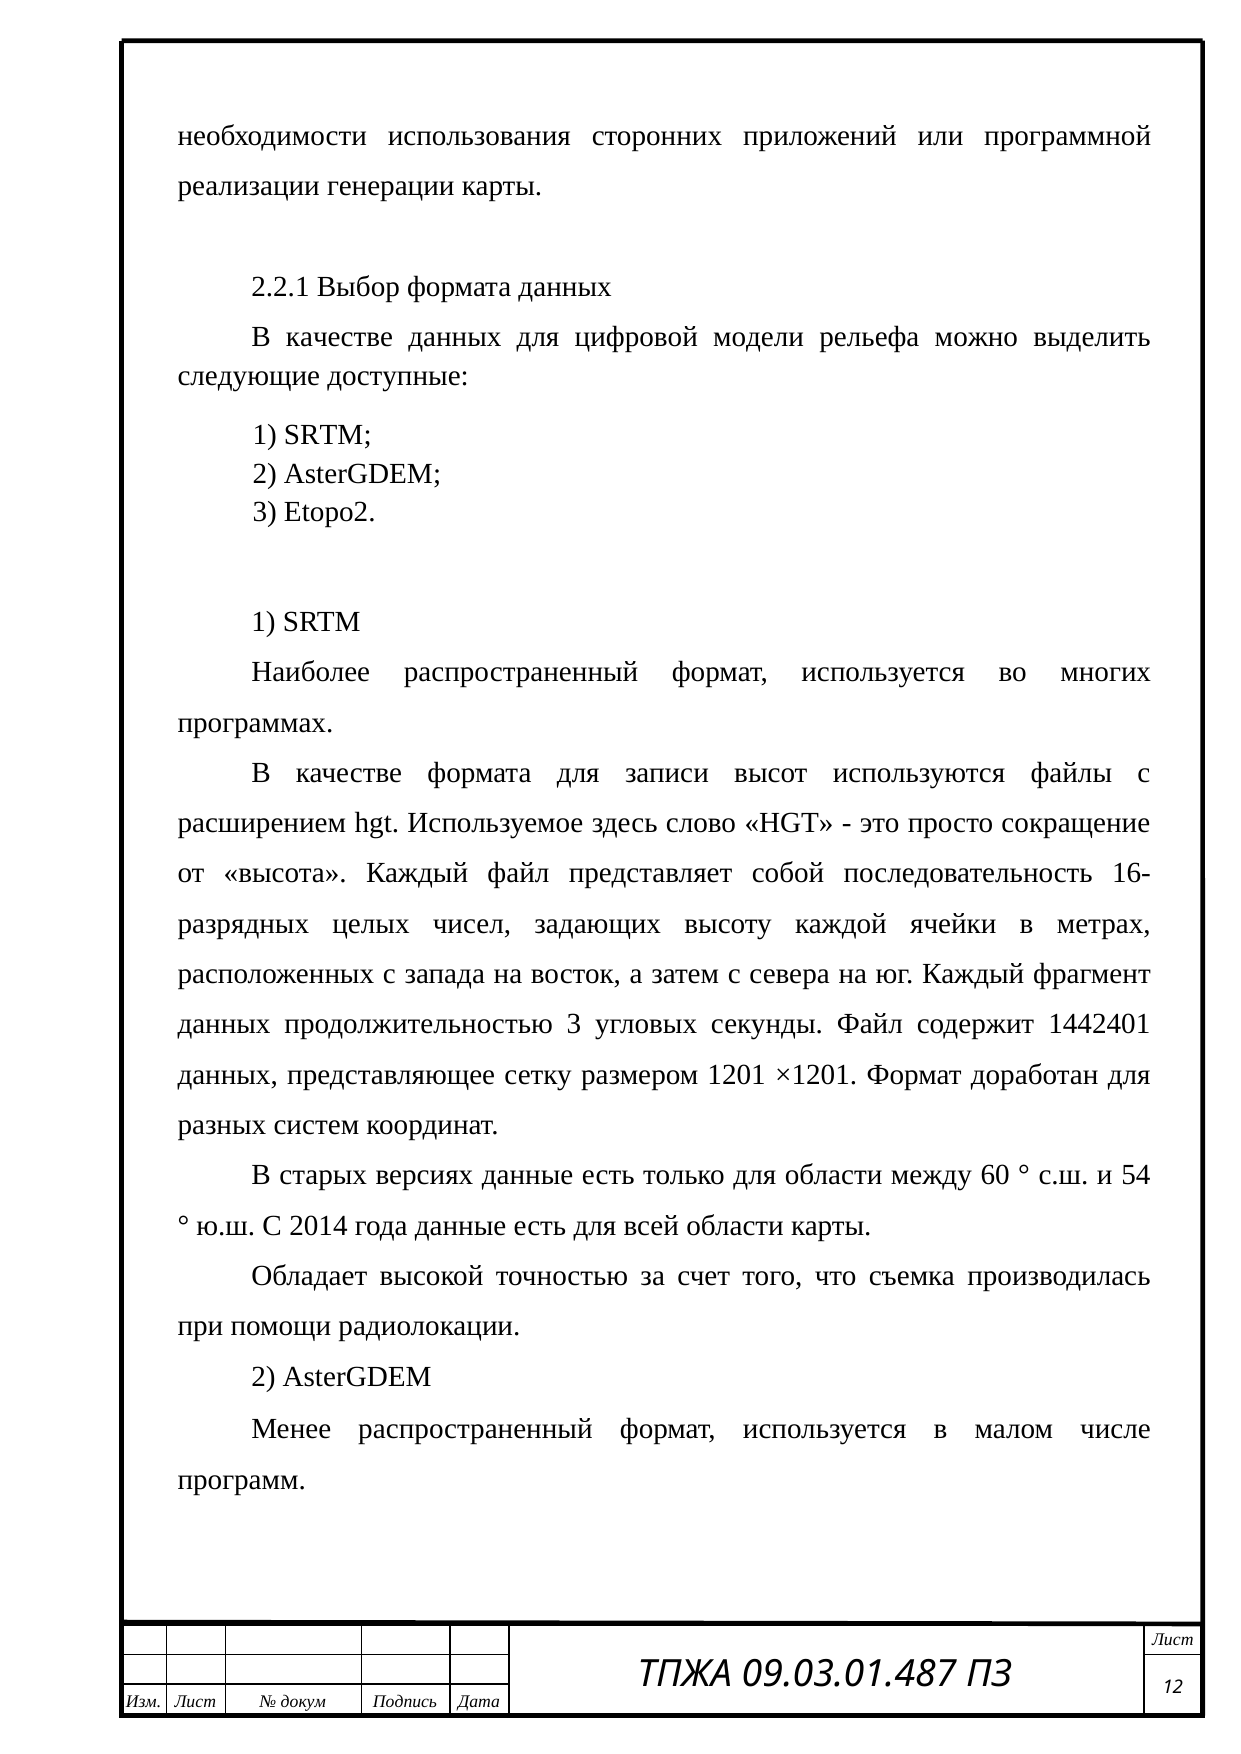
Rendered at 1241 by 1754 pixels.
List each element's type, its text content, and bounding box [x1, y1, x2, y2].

list 1) SRTM; [252, 417, 1152, 451]
text В качестве данных для цифровой модели рельефа можно выделить следующие доступные: [177, 319, 1152, 391]
text В качестве формата для записи высот используются файлы с расширением hgt. Используемое здесь слово «HGT» - это просто сокращение от «высота». Каждый файл представляет собой последовательность 16-разрядных целых чисел, задающих высоту каждой ячейки в метрах, расположенных с запада на восток, а затем с севера на юг. Каждый фрагмент данных продолжительностью 3 угловых секунды. Файл содержит 1442401 данных, представляющее сетку размером 1201 ×1201. Формат доработан для разных систем координат. [177, 755, 1152, 1141]
text Менее распространенный формат, используется в малом числе программ. [177, 1412, 1152, 1495]
text 2.2.1 Выбор формата данных [177, 269, 1152, 303]
text 1) SRTM [177, 604, 1152, 638]
text Наиболее распространенный формат, используется во многих программах. [177, 654, 1152, 738]
text 2) AsterGDEM [177, 1359, 1152, 1392]
list 2) AsterGDEM; [252, 456, 1152, 489]
text В старых версиях данные есть только для области между 60 ° с.ш. и 54 ° ю.ш. С 2014 года данные есть для всей области карты. [177, 1157, 1152, 1241]
list 3) Etopo2. [252, 494, 1152, 528]
text необходимости использования сторонних приложений или программной реализации генерации карты. [177, 118, 1152, 202]
text Обладает высокой точностью за счет того, что съемка производилась при помощи радиолокации. [177, 1258, 1152, 1342]
